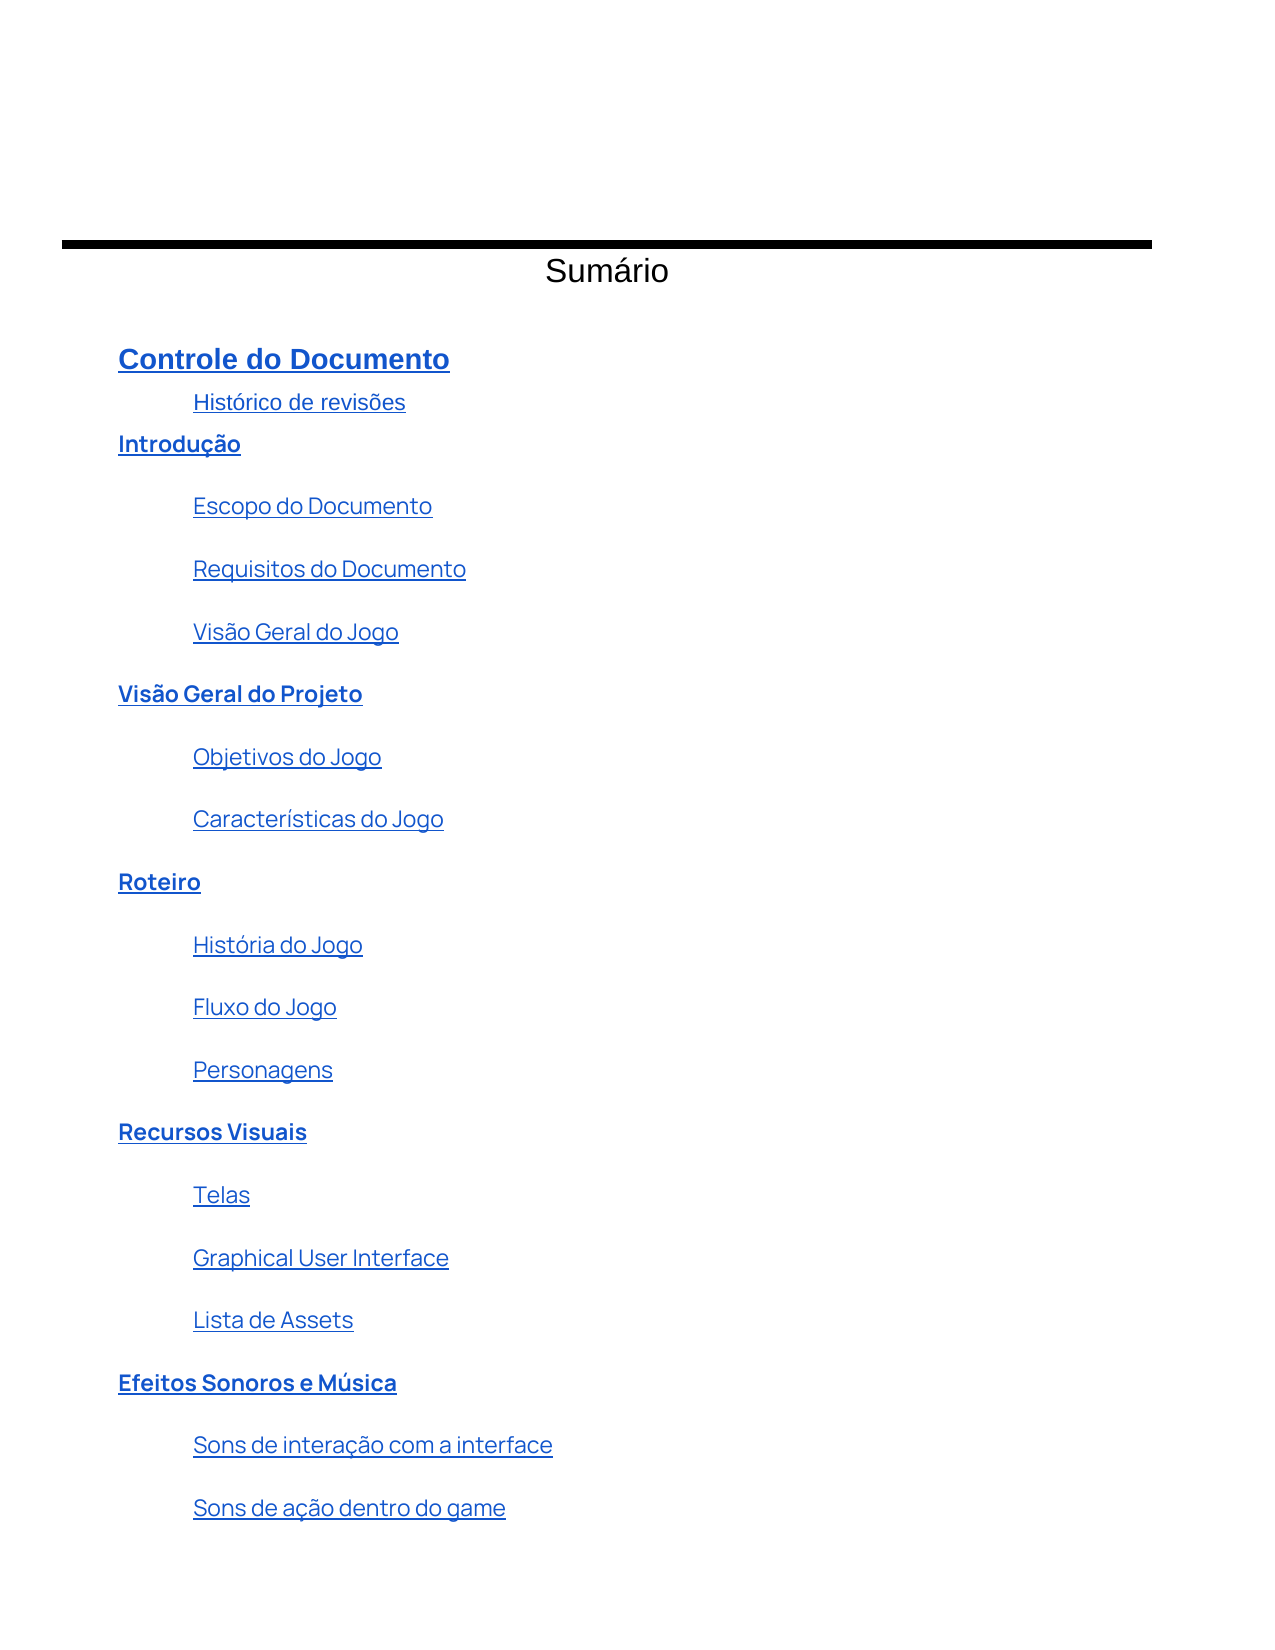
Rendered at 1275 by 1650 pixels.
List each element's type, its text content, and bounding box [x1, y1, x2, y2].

subtitle Sumário [62, 249, 1152, 290]
